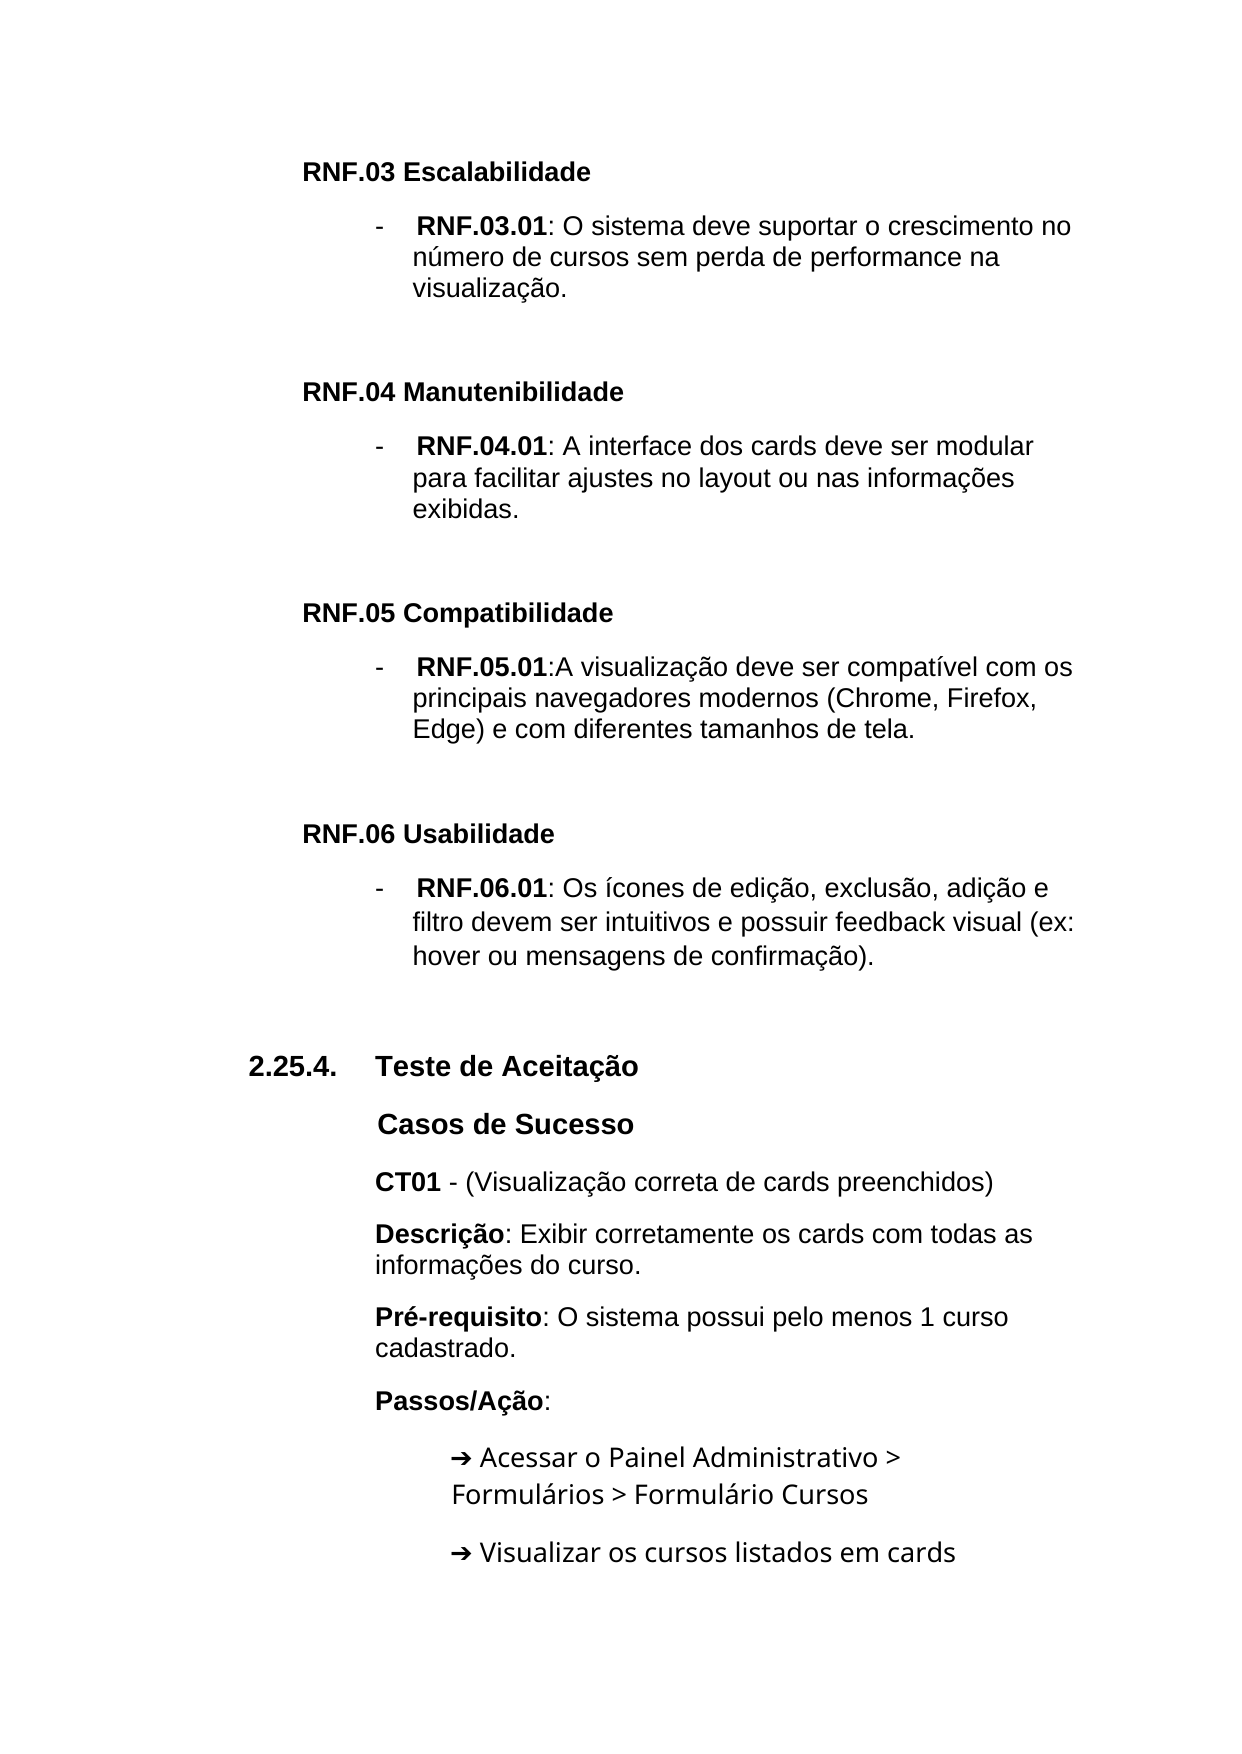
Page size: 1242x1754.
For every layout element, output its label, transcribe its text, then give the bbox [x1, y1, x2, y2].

text RNF.05 Compatibilidade [302, 597, 1093, 628]
text - RNF.04.01: A interface dos cards deve ser modular para facilitar ajustes no layout ou nas informações exibidas. [375, 430, 1093, 524]
text Pré-requisito: O sistema possui pelo menos 1 curso cadastrado. [375, 1301, 1093, 1364]
text Descrição: Exibir corretamente os cards com todas as informações do curso. [375, 1218, 1093, 1280]
text - RNF.06.01: Os ícones de edição, exclusão, adição e filtro devem ser intuitivos e possuir feedback visual (ex: hover ou mensagens de confirmação). [375, 872, 1093, 972]
text - RNF.05.01:A visualização deve ser compatível com os principais navegadores modernos (Chrome, Firefox, Edge) e com diferentes tamanhos de tela. [375, 651, 1093, 745]
text ➔ Visualizar os cursos listados em cards [450, 1533, 974, 1570]
text - RNF.03.01: O sistema deve suportar o crescimento no número de cursos sem perda de performance na visualização. [375, 210, 1093, 303]
list Teste de Aceitação [337, 1049, 1093, 1083]
text Passos/Ação: [375, 1384, 1093, 1416]
subtitle Casos de Sucesso [377, 1107, 1093, 1141]
text RNF.04 Manutenibilidade [302, 376, 1093, 408]
text RNF.03 Escalabilidade [302, 156, 1093, 187]
text RNF.06 Usabilidade [302, 818, 1093, 849]
text ➔ Acessar o Painel Administrativo > Formulários > Formulário Cursos [450, 1438, 974, 1512]
text CT01 - (Visualização correta de cards preenchidos) [375, 1166, 1093, 1197]
